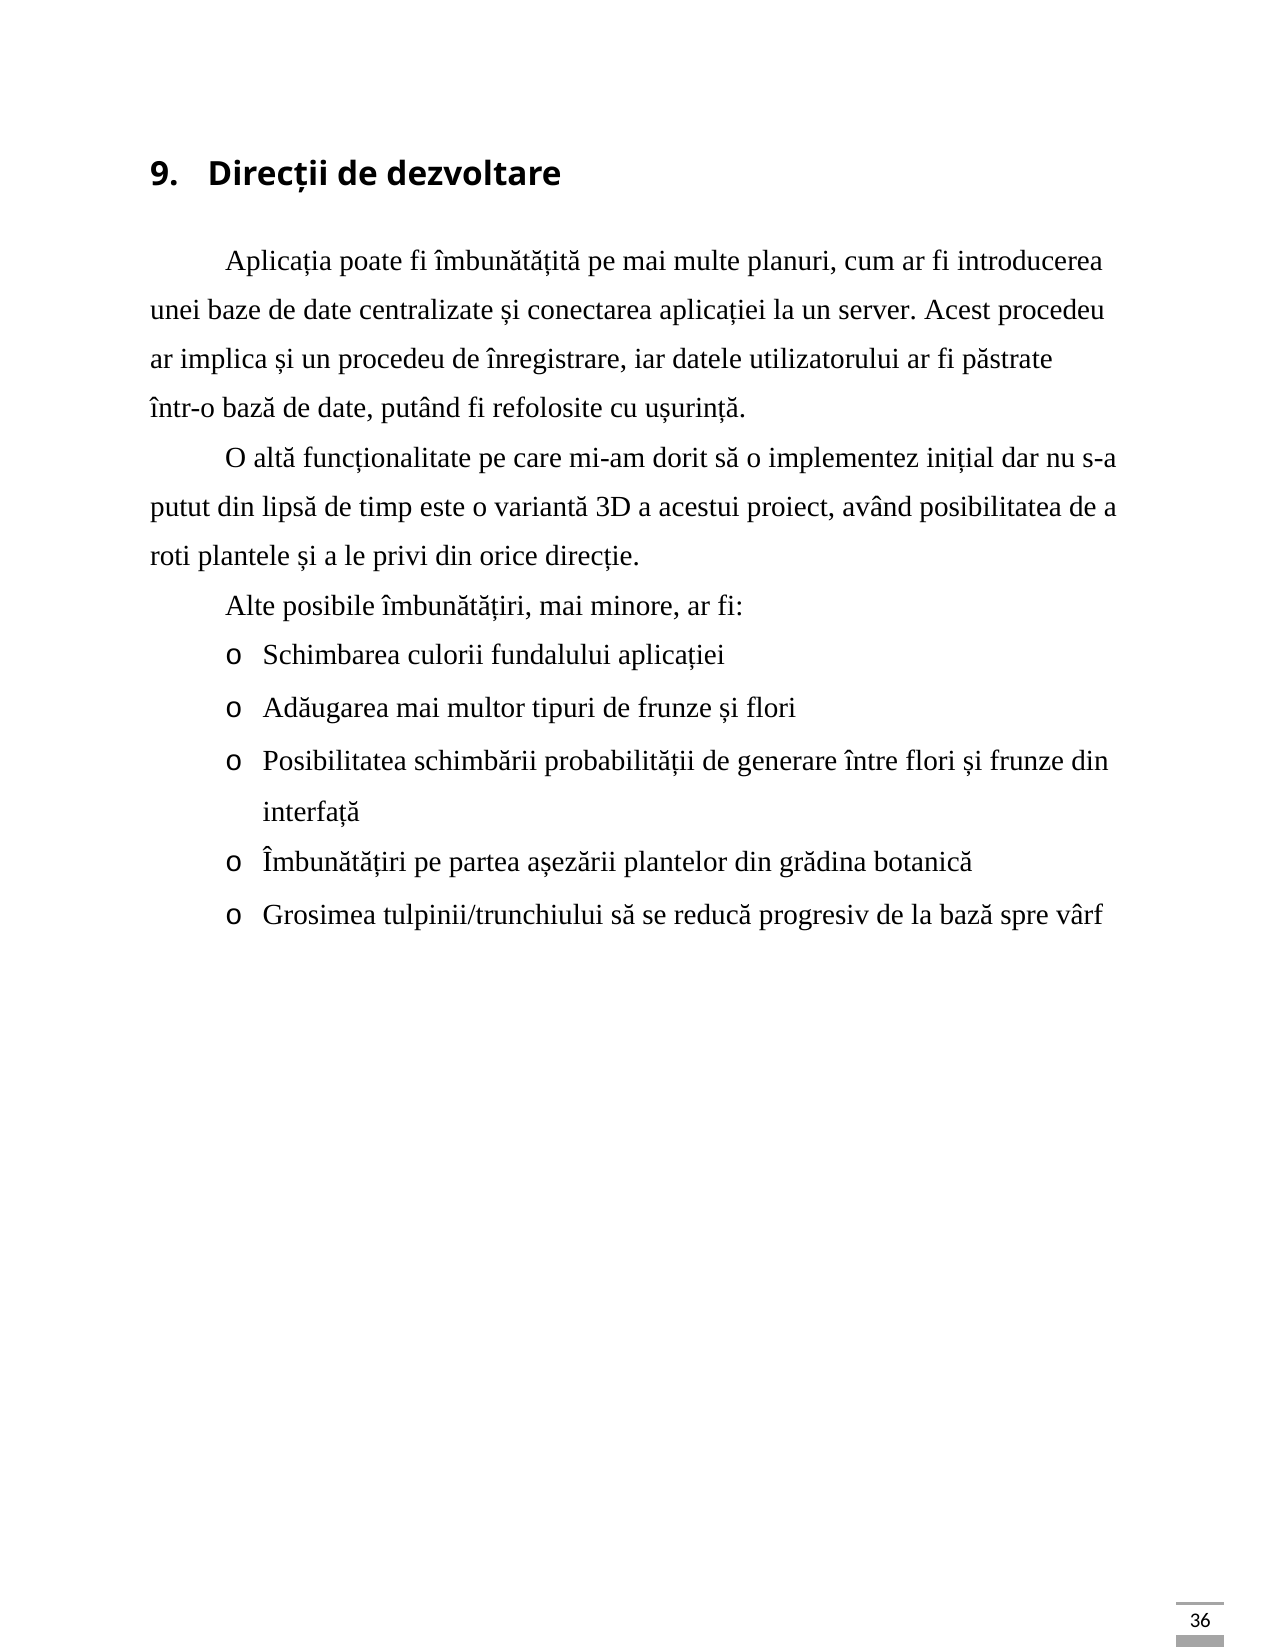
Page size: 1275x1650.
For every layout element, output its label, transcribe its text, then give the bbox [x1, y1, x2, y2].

list Schimbarea culorii fundalului aplicației [225, 637, 1125, 673]
text Aplicația poate fi îmbunătățită pe mai multe planuri, cum ar fi introducerea unei baze de date centralizate și conectarea aplicației la un server. Acest procedeu ar implica și un procedeu de înregistrare, iar datele utilizatorului ar fi păstrate într-o bază de date, putând fi refolosite cu ușurință. [150, 243, 1125, 424]
text Alte posibile îmbunătățiri, mai minore, ar fi: [150, 588, 1125, 621]
text O altă funcționalitate pe care mi-am dorit să o implementez inițial dar nu s-a putut din lipsă de timp este o variantă 3D a acestui proiect, având posibilitatea de a roti plantele și a le privi din orice direcție. [150, 440, 1125, 572]
subtitle Direcții de dezvoltare [150, 150, 1125, 195]
list Adăugarea mai multor tipuri de frunze și flori [225, 690, 1125, 726]
list Grosimea tulpinii/trunchiului să se reducă progresiv de la bază spre vârf [225, 897, 1125, 933]
list Posibilitatea schimbării probabilității de generare între flori și frunze din interfață [225, 743, 1125, 828]
list Îmbunătățiri pe partea așezării plantelor din grădina botanică [225, 844, 1125, 880]
